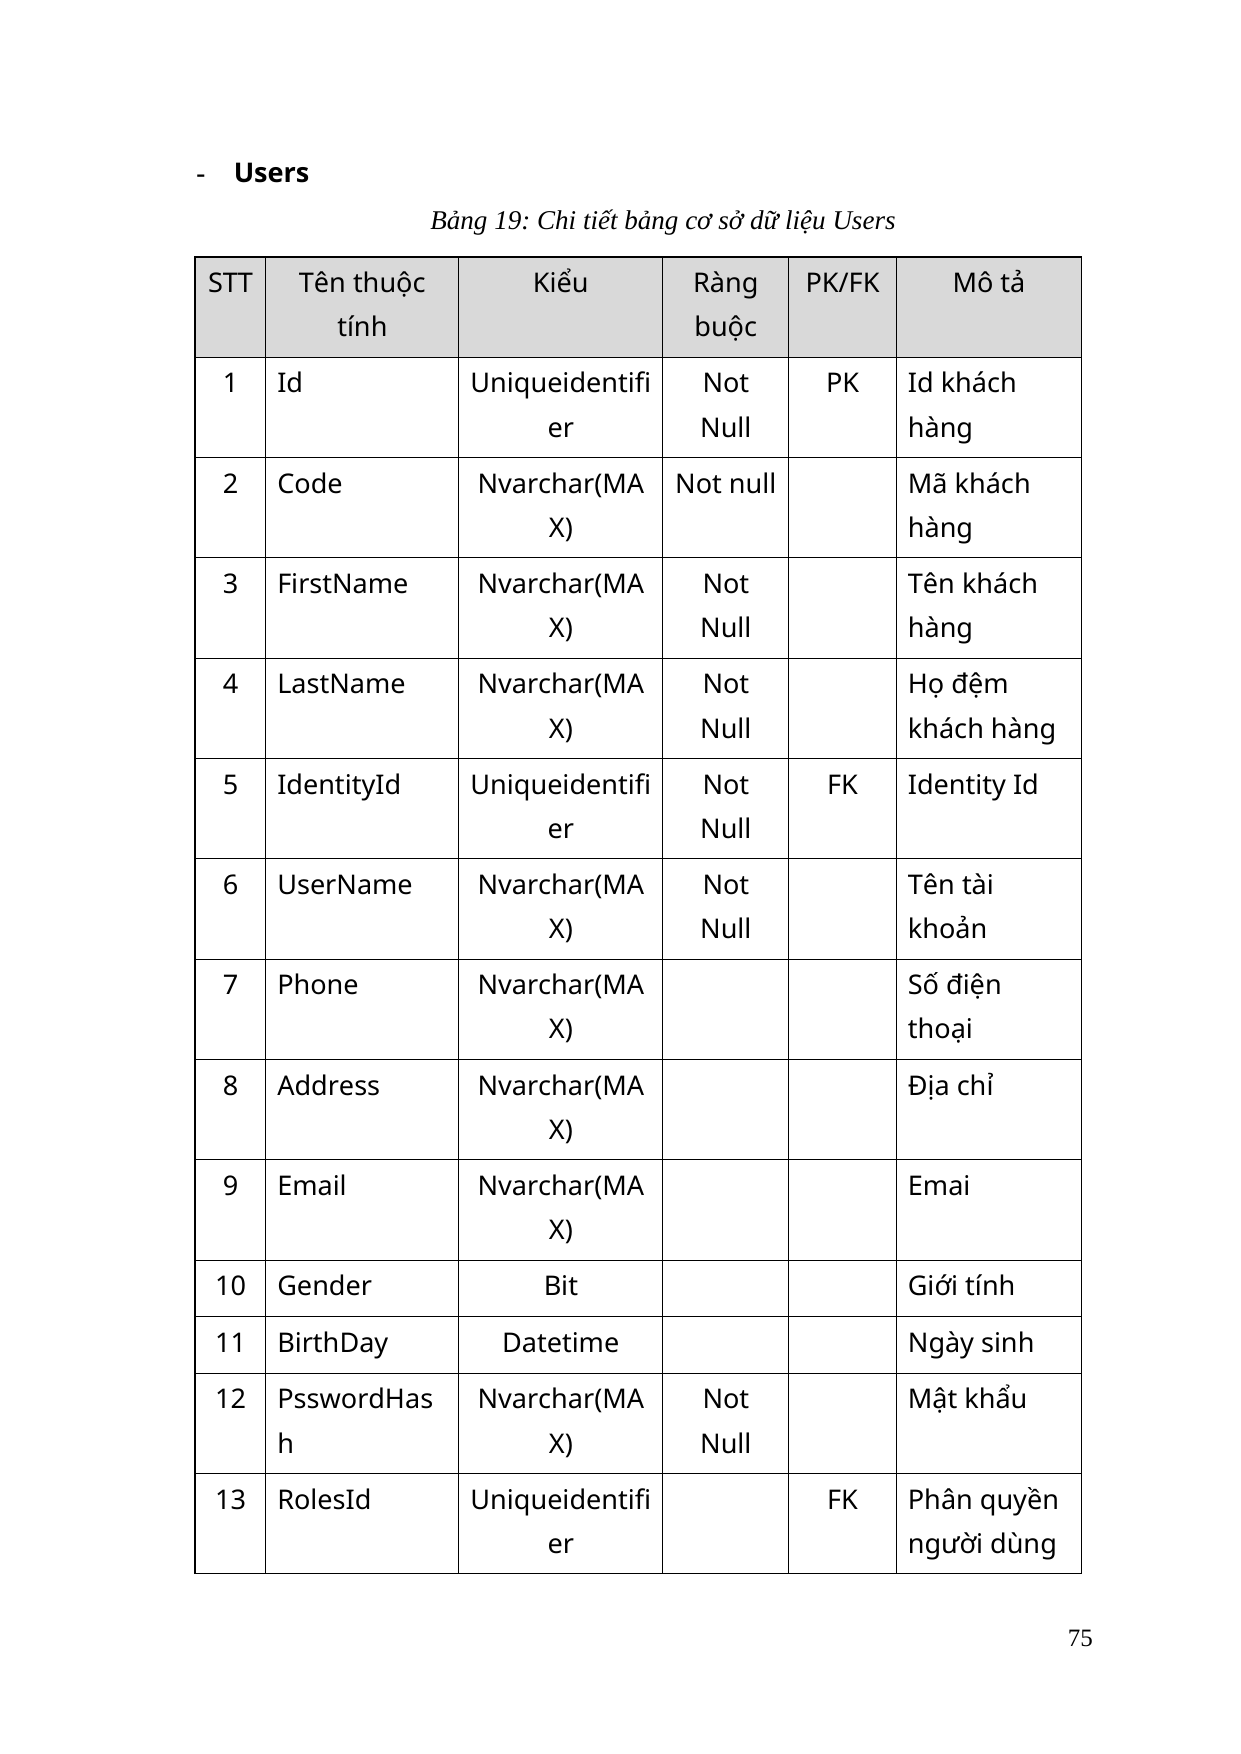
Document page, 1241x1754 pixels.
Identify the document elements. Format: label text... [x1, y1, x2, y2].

table_cell Not null [663, 458, 788, 557]
table_cell Not Null [663, 1374, 788, 1473]
table_cell Tên khách hàng [897, 558, 1081, 658]
table_cell Số điện thoại [897, 960, 1081, 1059]
table_cell IdentityId [266, 759, 458, 858]
table_cell [789, 960, 896, 1059]
table_cell 8 [196, 1060, 265, 1159]
table_cell [663, 1060, 788, 1159]
table_cell 11 [196, 1317, 265, 1373]
table_cell Ngày sinh [897, 1317, 1081, 1373]
table_cell Id khách hàng [897, 358, 1081, 457]
table_cell Họ đệm khách hàng [897, 659, 1081, 758]
table_cell Địa chỉ [897, 1060, 1081, 1159]
table_header Kiểu [459, 258, 662, 357]
table_cell Mã khách hàng [897, 458, 1081, 557]
table_cell [789, 1160, 896, 1259]
table_cell [663, 960, 788, 1059]
table_cell Giới tính [897, 1261, 1081, 1316]
table_cell [663, 1317, 788, 1373]
table_cell Gender [266, 1261, 458, 1316]
table_cell RolesId [266, 1474, 458, 1573]
table_cell 10 [196, 1261, 265, 1316]
table_cell [789, 1060, 896, 1159]
table_cell Nvarchar(MAX) [459, 1374, 662, 1473]
table_cell [789, 659, 896, 758]
table_cell FK [789, 1474, 896, 1573]
table_cell 1 [196, 358, 265, 457]
table_cell Code [266, 458, 458, 557]
table_cell [663, 1160, 788, 1259]
table_cell FK [789, 759, 896, 858]
text Bảng 19: Chi tiết bảng cơ sở dữ liệu Users [233, 204, 1092, 236]
table_cell 13 [196, 1474, 265, 1573]
table_cell 7 [196, 960, 265, 1059]
table_cell Emai [897, 1160, 1081, 1259]
table_cell PsswordHash [266, 1374, 458, 1473]
table_header Tên thuộc tính [266, 258, 458, 357]
table_cell [789, 859, 896, 958]
table_cell Uniqueidentifier [459, 358, 662, 457]
table_header Mô tả [897, 258, 1081, 357]
table_cell Nvarchar(MAX) [459, 960, 662, 1059]
table_cell Address [266, 1060, 458, 1159]
table_cell [789, 458, 896, 557]
table_cell 12 [196, 1374, 265, 1473]
table_cell [663, 1474, 788, 1573]
table_cell Datetime [459, 1317, 662, 1373]
table_cell Nvarchar(MAX) [459, 1060, 662, 1159]
table_cell Tên tài khoản [897, 859, 1081, 958]
table_cell Not Null [663, 659, 788, 758]
table_cell PK [789, 358, 896, 457]
table_cell Not Null [663, 358, 788, 457]
list Users [196, 154, 1092, 191]
table_cell Email [266, 1160, 458, 1259]
table_cell 2 [196, 458, 265, 557]
table_cell Phân quyền người dùng [897, 1474, 1081, 1573]
table_cell Nvarchar(MAX) [459, 458, 662, 557]
table_cell Id [266, 358, 458, 457]
table_header PK/FK [789, 258, 896, 357]
table_cell Not Null [663, 859, 788, 958]
table_cell Uniqueidentifier [459, 1474, 662, 1573]
table_cell Nvarchar(MAX) [459, 558, 662, 658]
table_cell Bit [459, 1261, 662, 1316]
table_cell [789, 558, 896, 658]
table_cell Not Null [663, 558, 788, 658]
table_cell Mật khẩu [897, 1374, 1081, 1473]
table_cell [663, 1261, 788, 1316]
table_cell [789, 1261, 896, 1316]
table_header STT [196, 258, 265, 357]
table_cell 3 [196, 558, 265, 658]
table_cell Not Null [663, 759, 788, 858]
table_cell 9 [196, 1160, 265, 1259]
table_cell Nvarchar(MAX) [459, 1160, 662, 1259]
table_cell Nvarchar(MAX) [459, 659, 662, 758]
table_cell [789, 1374, 896, 1473]
table_cell 5 [196, 759, 265, 858]
table_cell Phone [266, 960, 458, 1059]
table_cell LastName [266, 659, 458, 758]
table_cell 6 [196, 859, 265, 958]
table_cell [789, 1317, 896, 1373]
table_cell Nvarchar(MAX) [459, 859, 662, 958]
table_cell 4 [196, 659, 265, 758]
table_cell Identity Id [897, 759, 1081, 858]
table_cell FirstName [266, 558, 458, 658]
table_cell BirthDay [266, 1317, 458, 1373]
table_header Ràng buộc [663, 258, 788, 357]
table_cell UserName [266, 859, 458, 958]
table_cell Uniqueidentifier [459, 759, 662, 858]
